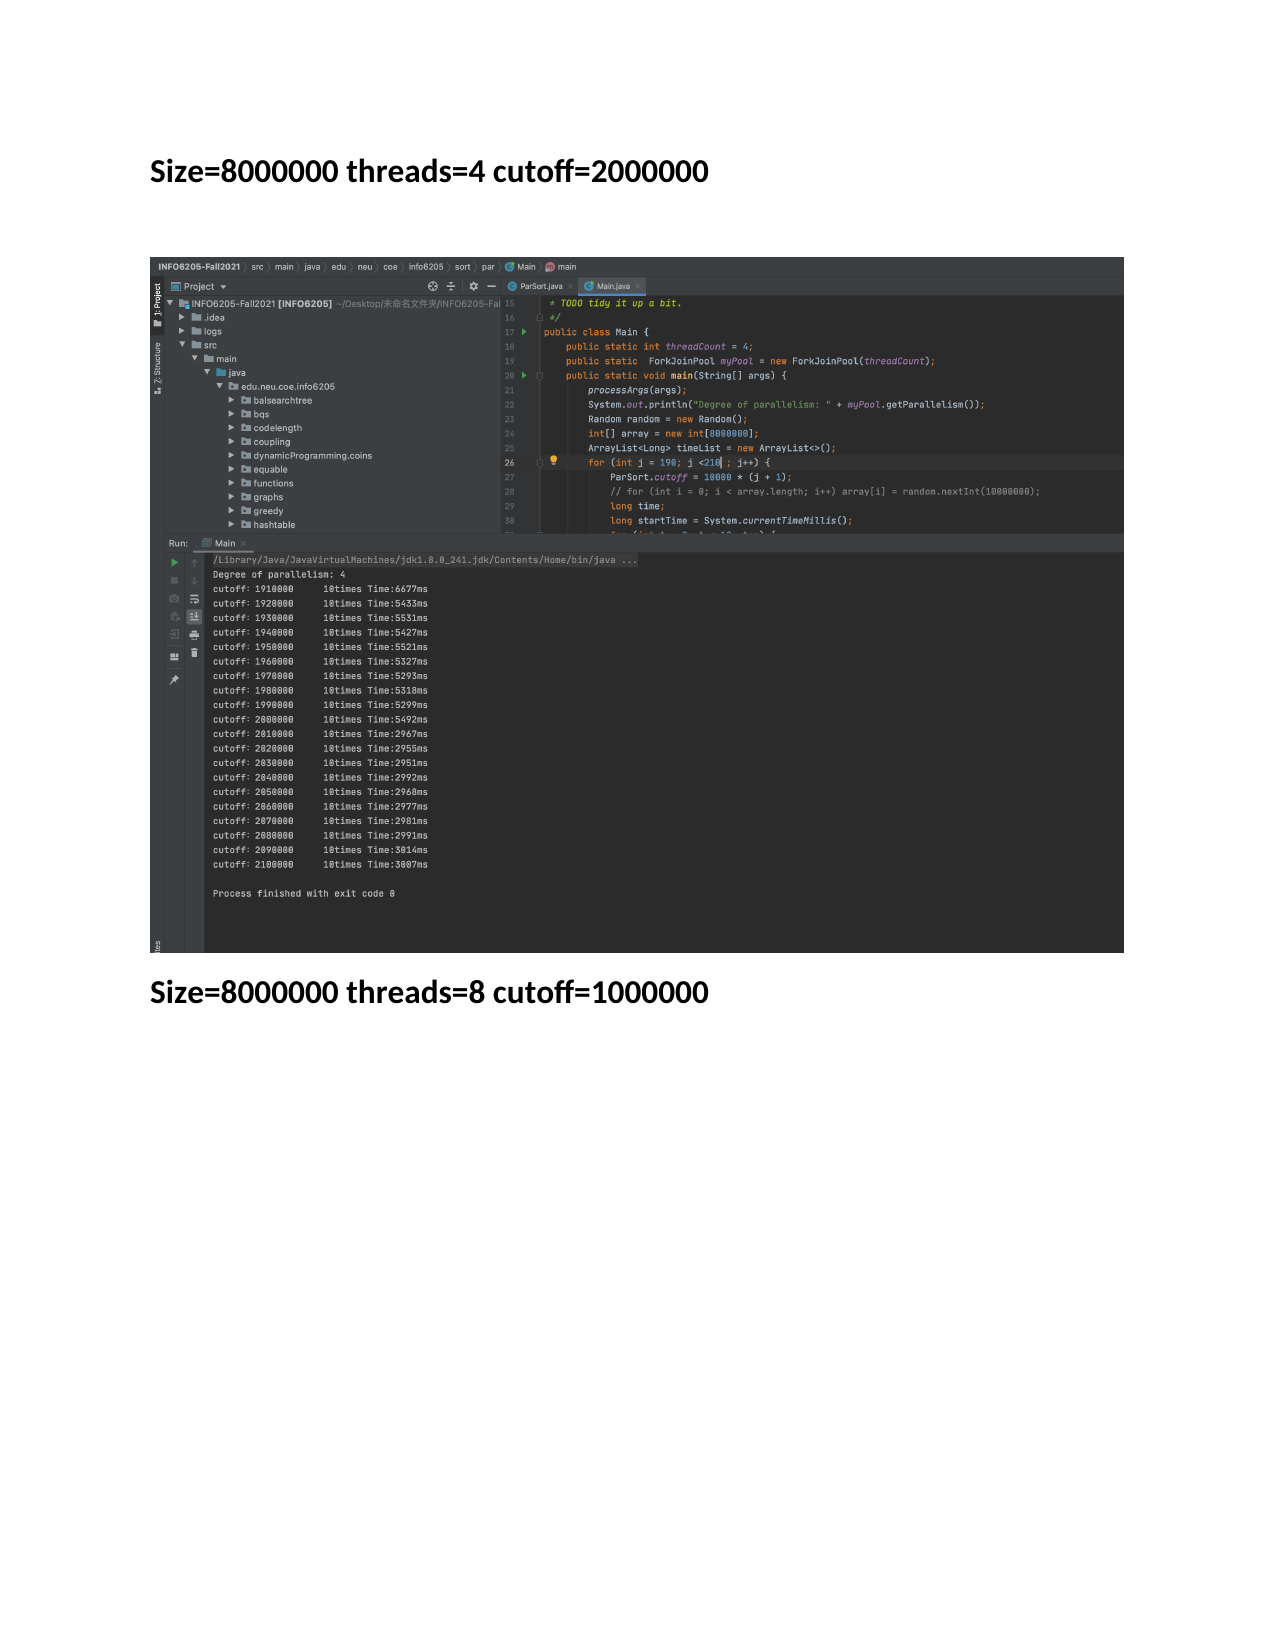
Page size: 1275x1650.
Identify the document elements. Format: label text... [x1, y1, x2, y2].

picture [150, 257, 1124, 953]
list Size=8000000 threads=8 cutoff=1000000 [150, 971, 1125, 1012]
list Size=8000000 threads=4 cutoff=2000000 [150, 150, 1125, 191]
